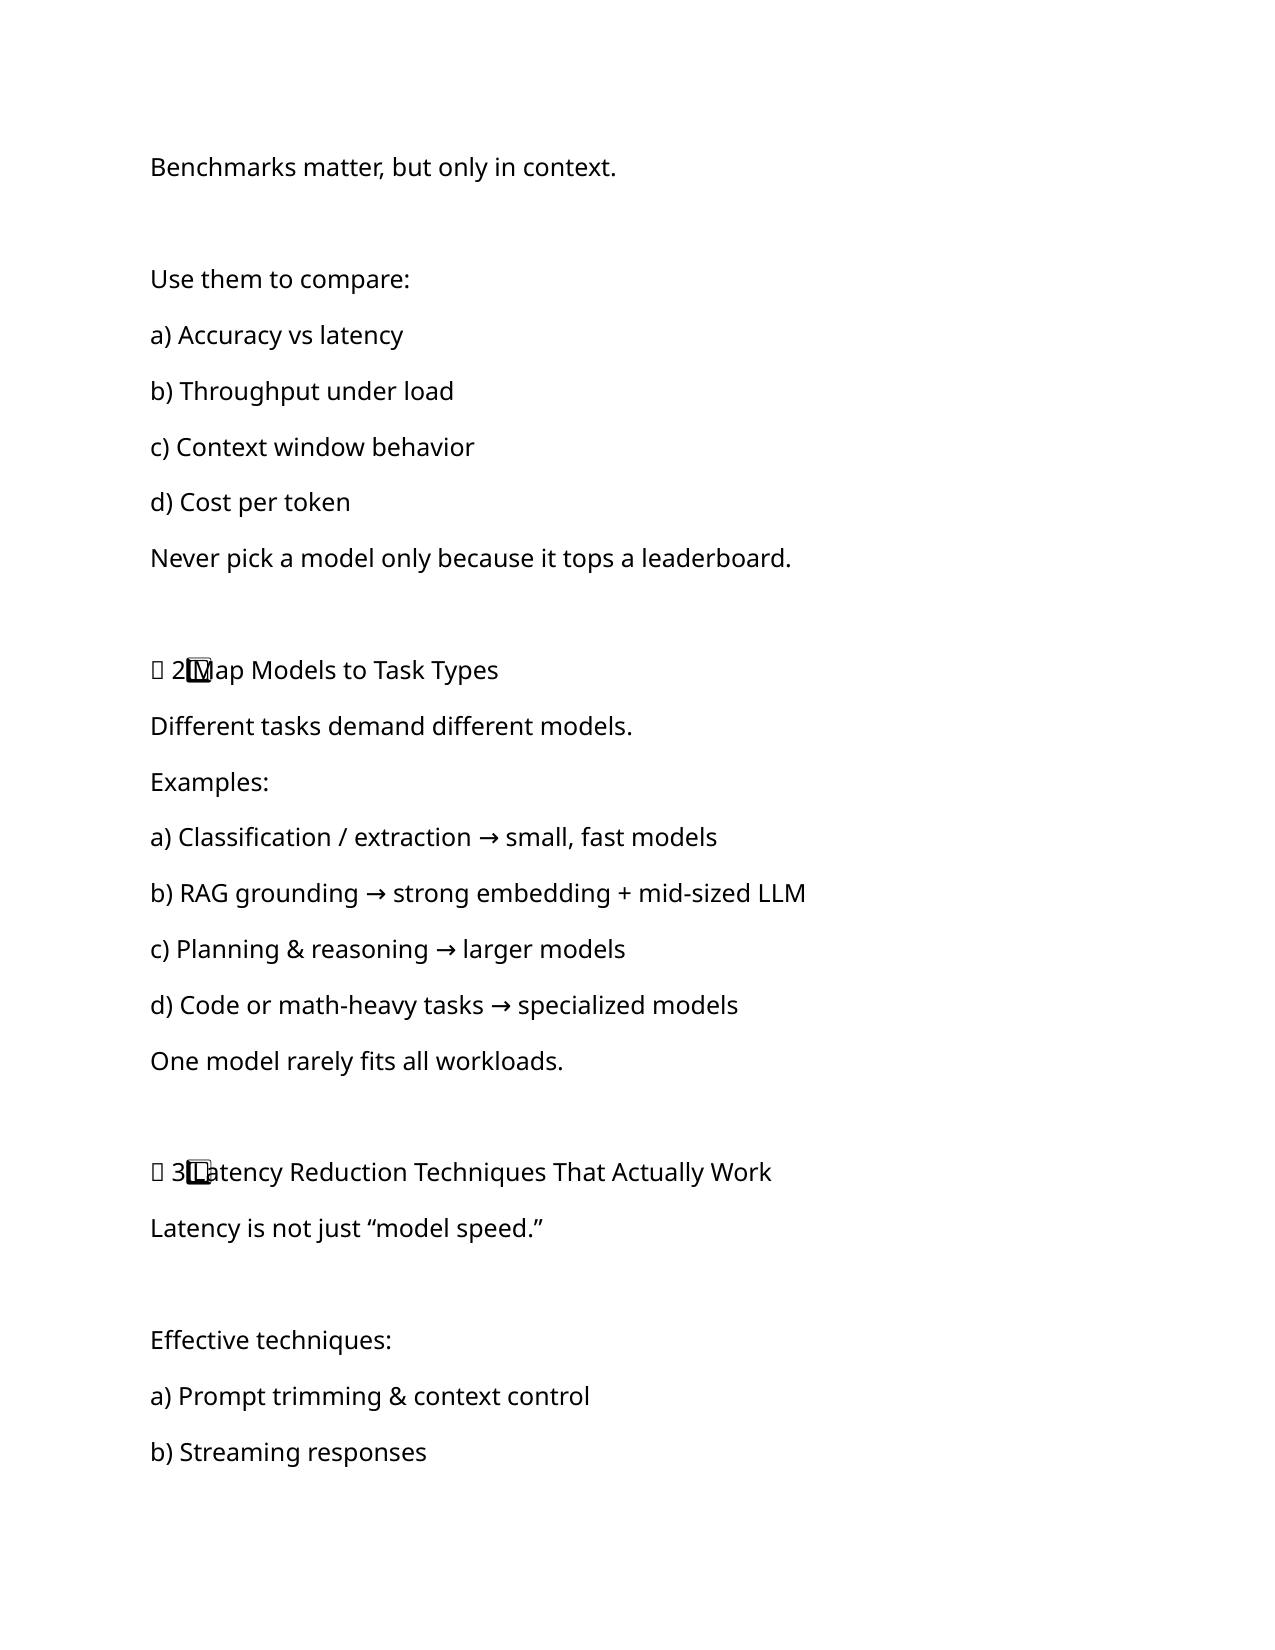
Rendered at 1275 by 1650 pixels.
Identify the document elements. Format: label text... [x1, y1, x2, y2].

text b) RAG grounding → strong embedding + mid-sized LLM [150, 876, 1125, 910]
text Examples: [150, 764, 1125, 798]
text a) Prompt trimming & context control [150, 1378, 1125, 1412]
text 🔵 2️⃣ Map Models to Task Types [150, 652, 1125, 687]
text Benchmarks matter, but only in context. [150, 150, 1125, 184]
text d) Code or math-heavy tasks → specialized models [150, 987, 1125, 1022]
text One model rarely fits all workloads. [150, 1043, 1125, 1077]
text d) Cost per token [150, 485, 1125, 519]
text Different tasks demand different models. [150, 708, 1125, 742]
text b) Streaming responses [150, 1434, 1125, 1468]
text Never pick a model only because it tops a leaderboard. [150, 541, 1125, 575]
text c) Context window behavior [150, 429, 1125, 463]
text Latency is not just “model speed.” [150, 1211, 1125, 1245]
text 🔵 3️⃣ Latency Reduction Techniques That Actually Work [150, 1155, 1125, 1189]
text b) Throughput under load [150, 373, 1125, 407]
text Effective techniques: [150, 1322, 1125, 1357]
text Use them to compare: [150, 262, 1125, 296]
text a) Classification / extraction → small, fast models [150, 820, 1125, 854]
text c) Planning & reasoning → larger models [150, 932, 1125, 966]
text a) Accuracy vs latency [150, 317, 1125, 352]
